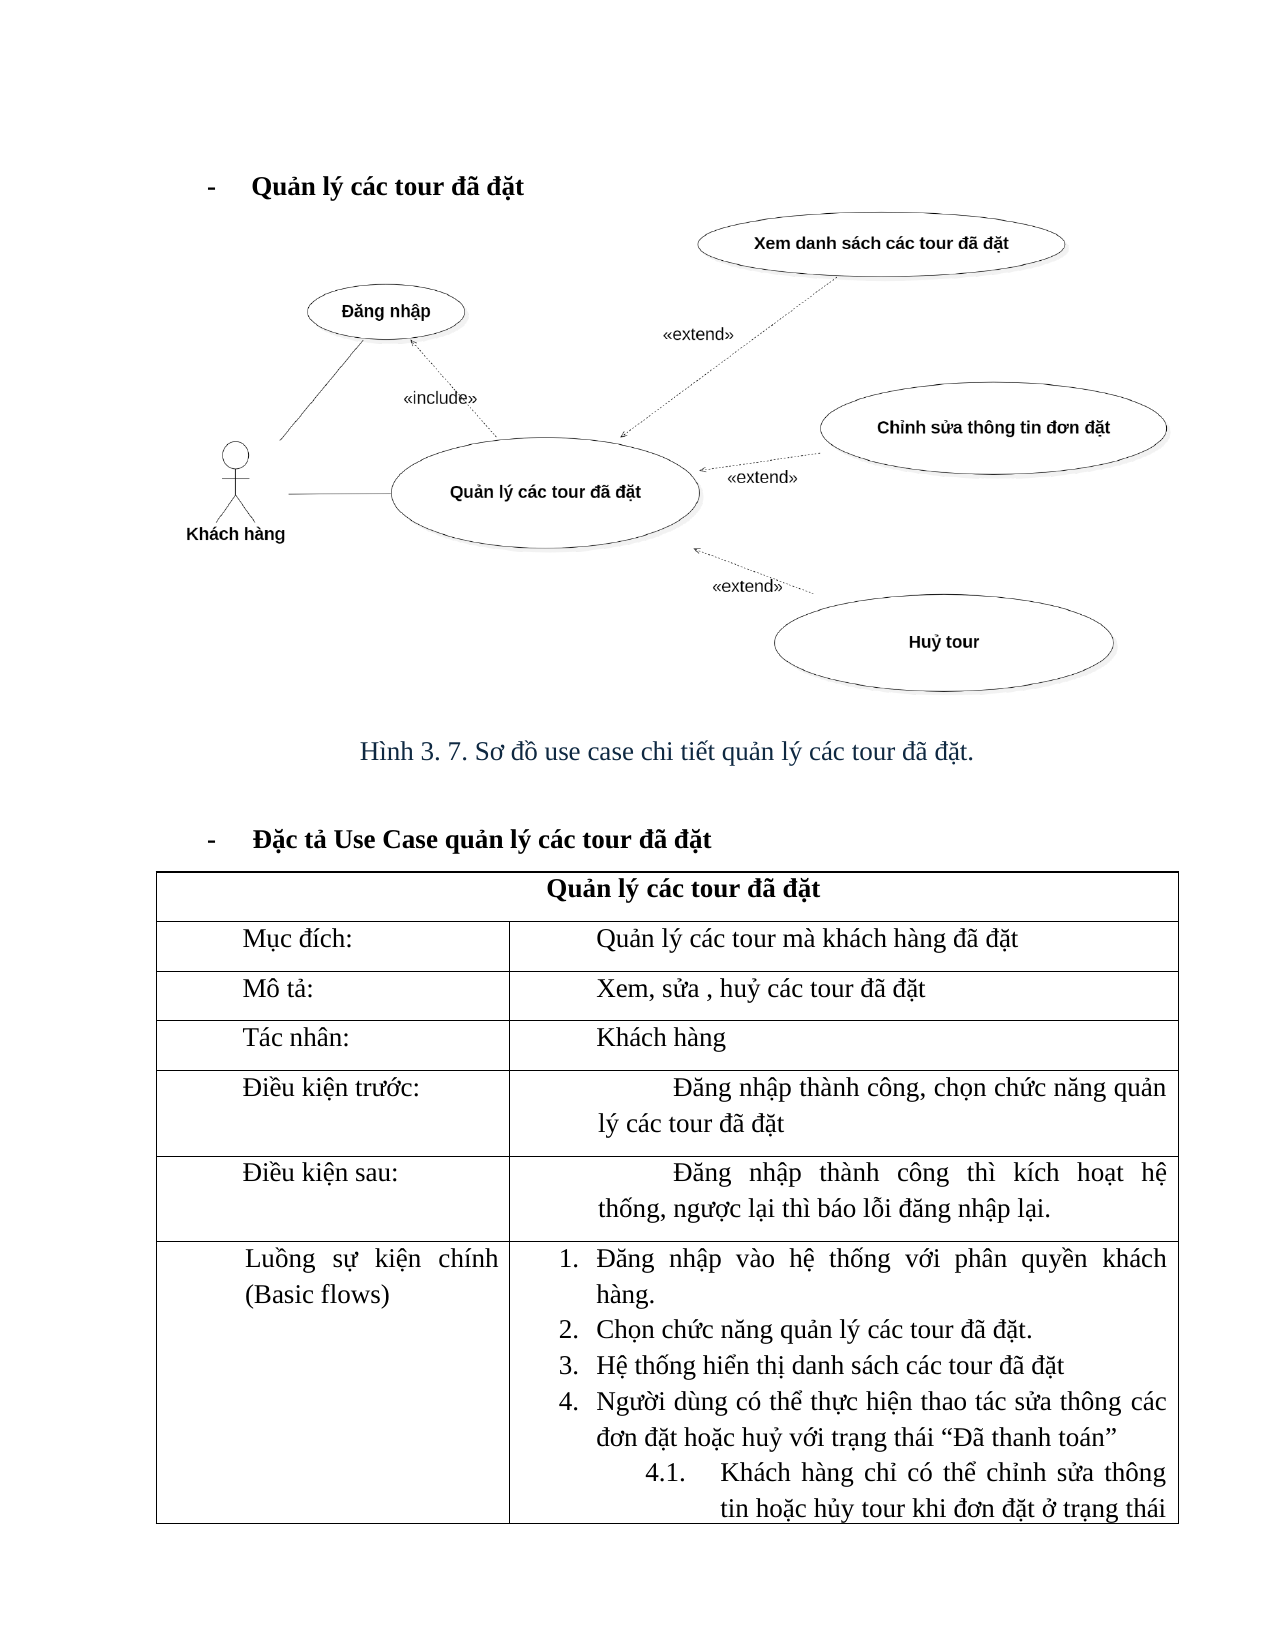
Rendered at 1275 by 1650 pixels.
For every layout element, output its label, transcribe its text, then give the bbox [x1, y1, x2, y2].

picture [177, 206, 1188, 714]
text Hình 3. 7. Sơ đồ use case chi tiết quản lý các tour đã đặt. [177, 735, 1157, 767]
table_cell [157, 1242, 509, 1523]
table_cell Điều kiện trước: [157, 1071, 509, 1156]
table_cell Đăng nhập thành công, chọn chức năng quản lý các tour đã đặt [510, 1071, 1178, 1156]
table_cell Khách hàng [510, 1021, 1178, 1070]
table_cell Điều kiện sau: [157, 1157, 509, 1241]
table_cell Mục đích: [157, 922, 509, 971]
list Đặc tả Use Case quản lý các tour đã đặt [207, 823, 1157, 854]
table_cell Đăng nhập thành công thì kích hoạt hệ thống, ngược lại thì báo lỗi đăng nhập lại. [510, 1157, 1178, 1241]
table_header Quản lý các tour đã đặt [157, 873, 1178, 921]
list Quản lý các tour đã đặt [207, 171, 1157, 202]
table_cell Mô tả: [157, 972, 509, 1020]
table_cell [510, 1242, 1178, 1523]
table_cell Quản lý các tour mà khách hàng đã đặt [510, 922, 1178, 971]
table_cell Tác nhân: [157, 1021, 509, 1070]
table_cell Xem, sửa , huỷ các tour đã đặt [510, 972, 1178, 1020]
